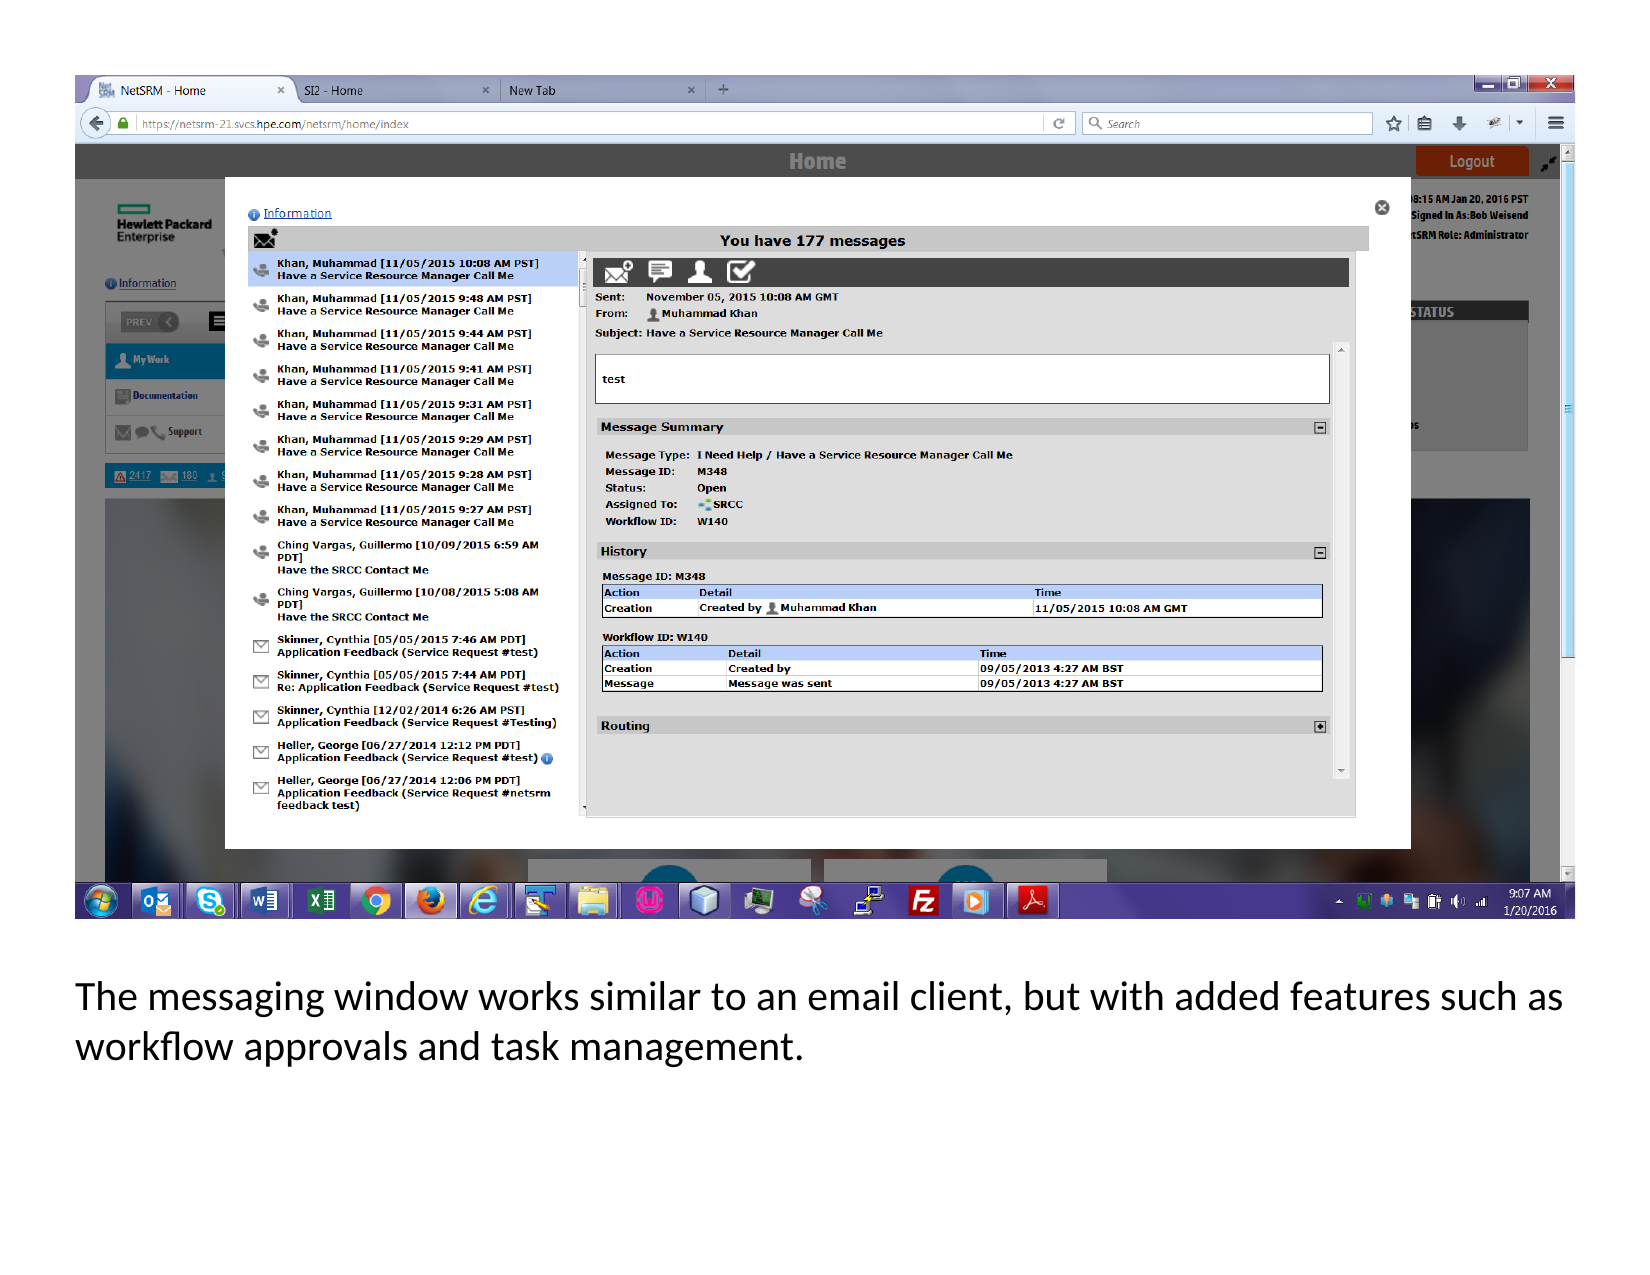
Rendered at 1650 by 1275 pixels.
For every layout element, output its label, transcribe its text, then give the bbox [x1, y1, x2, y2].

picture [75, 75, 1575, 919]
text The messaging window works similar to an email client, but with added features such as workflow approvals and task management. [75, 969, 1575, 1071]
